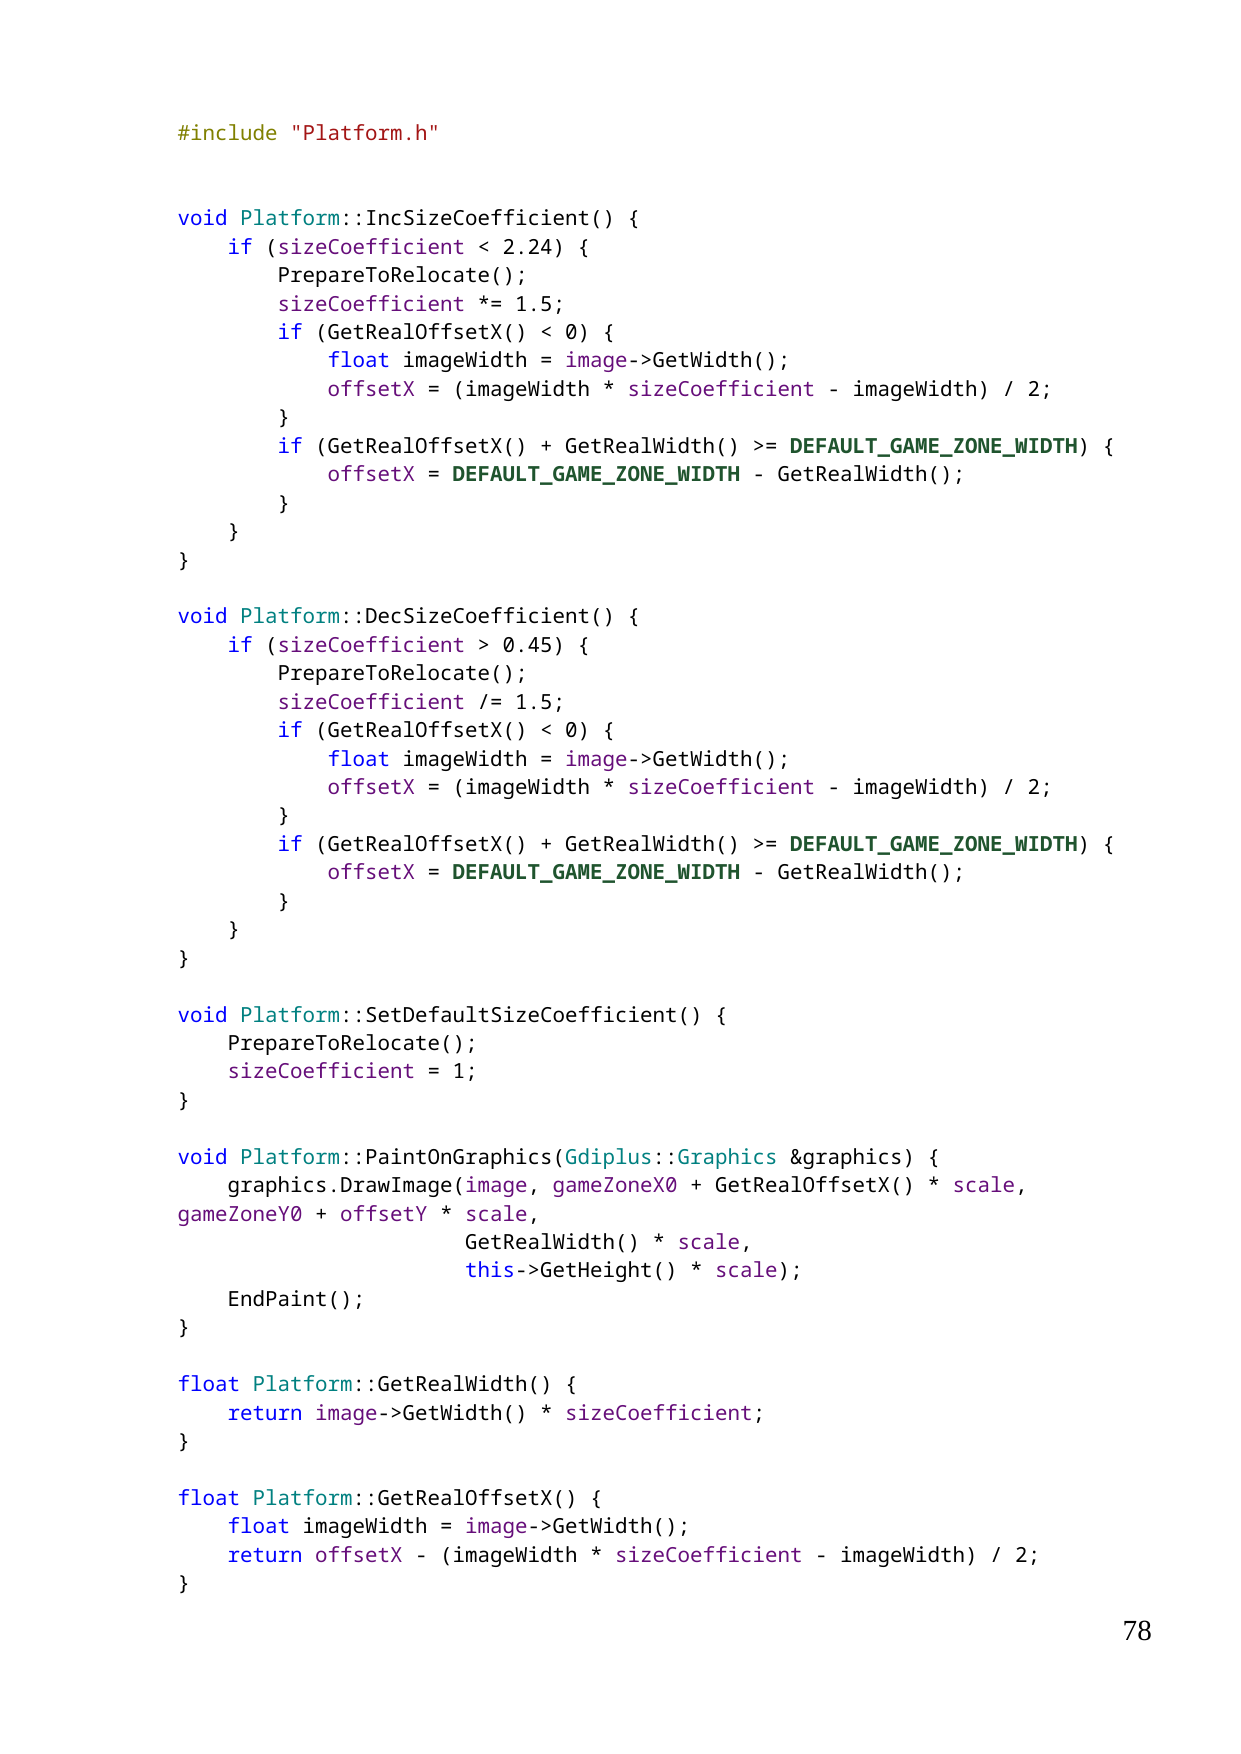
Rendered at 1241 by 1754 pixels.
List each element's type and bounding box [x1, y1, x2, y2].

text [177, 118, 1152, 1597]
